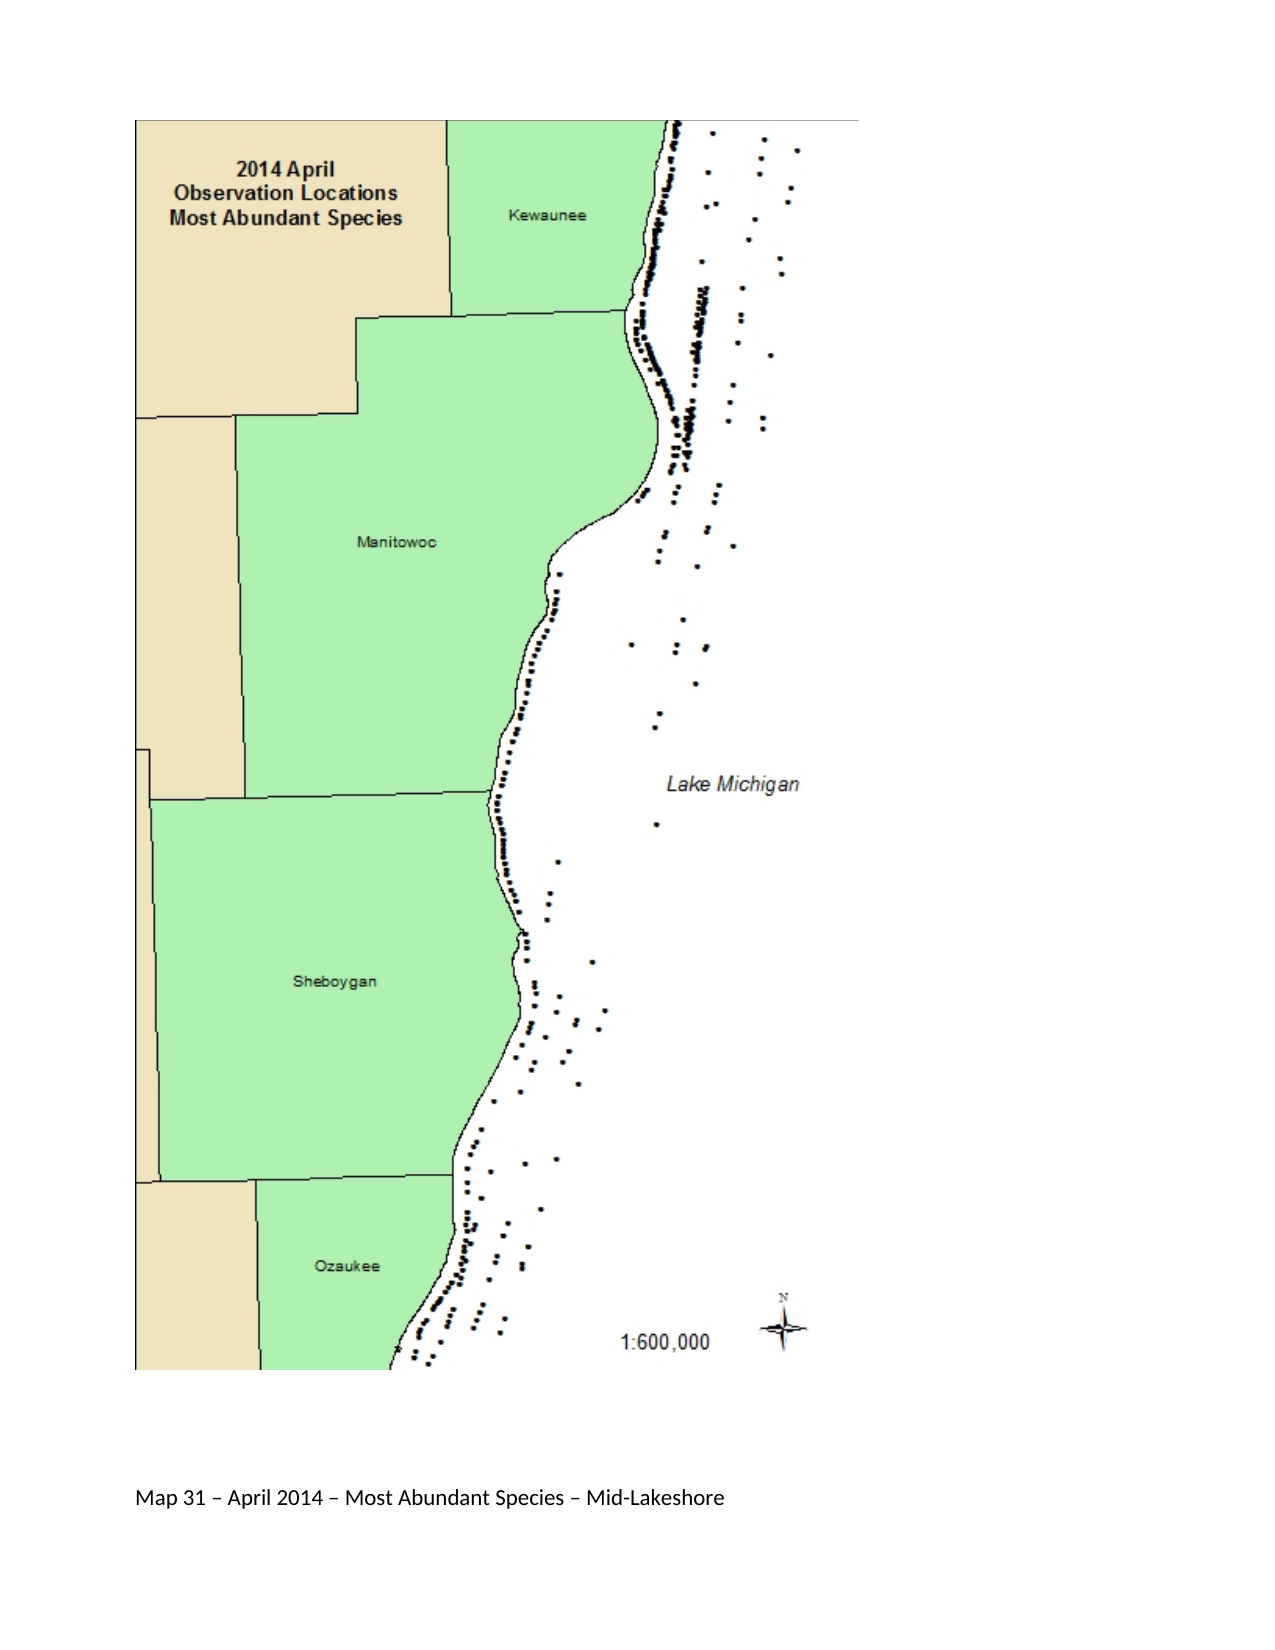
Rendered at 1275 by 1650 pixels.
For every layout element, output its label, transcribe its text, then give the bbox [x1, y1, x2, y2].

picture [135, 120, 859, 1370]
text Map 31 – April 2014 – Most Abundant Species – Mid-Lakeshore [135, 1483, 1140, 1511]
